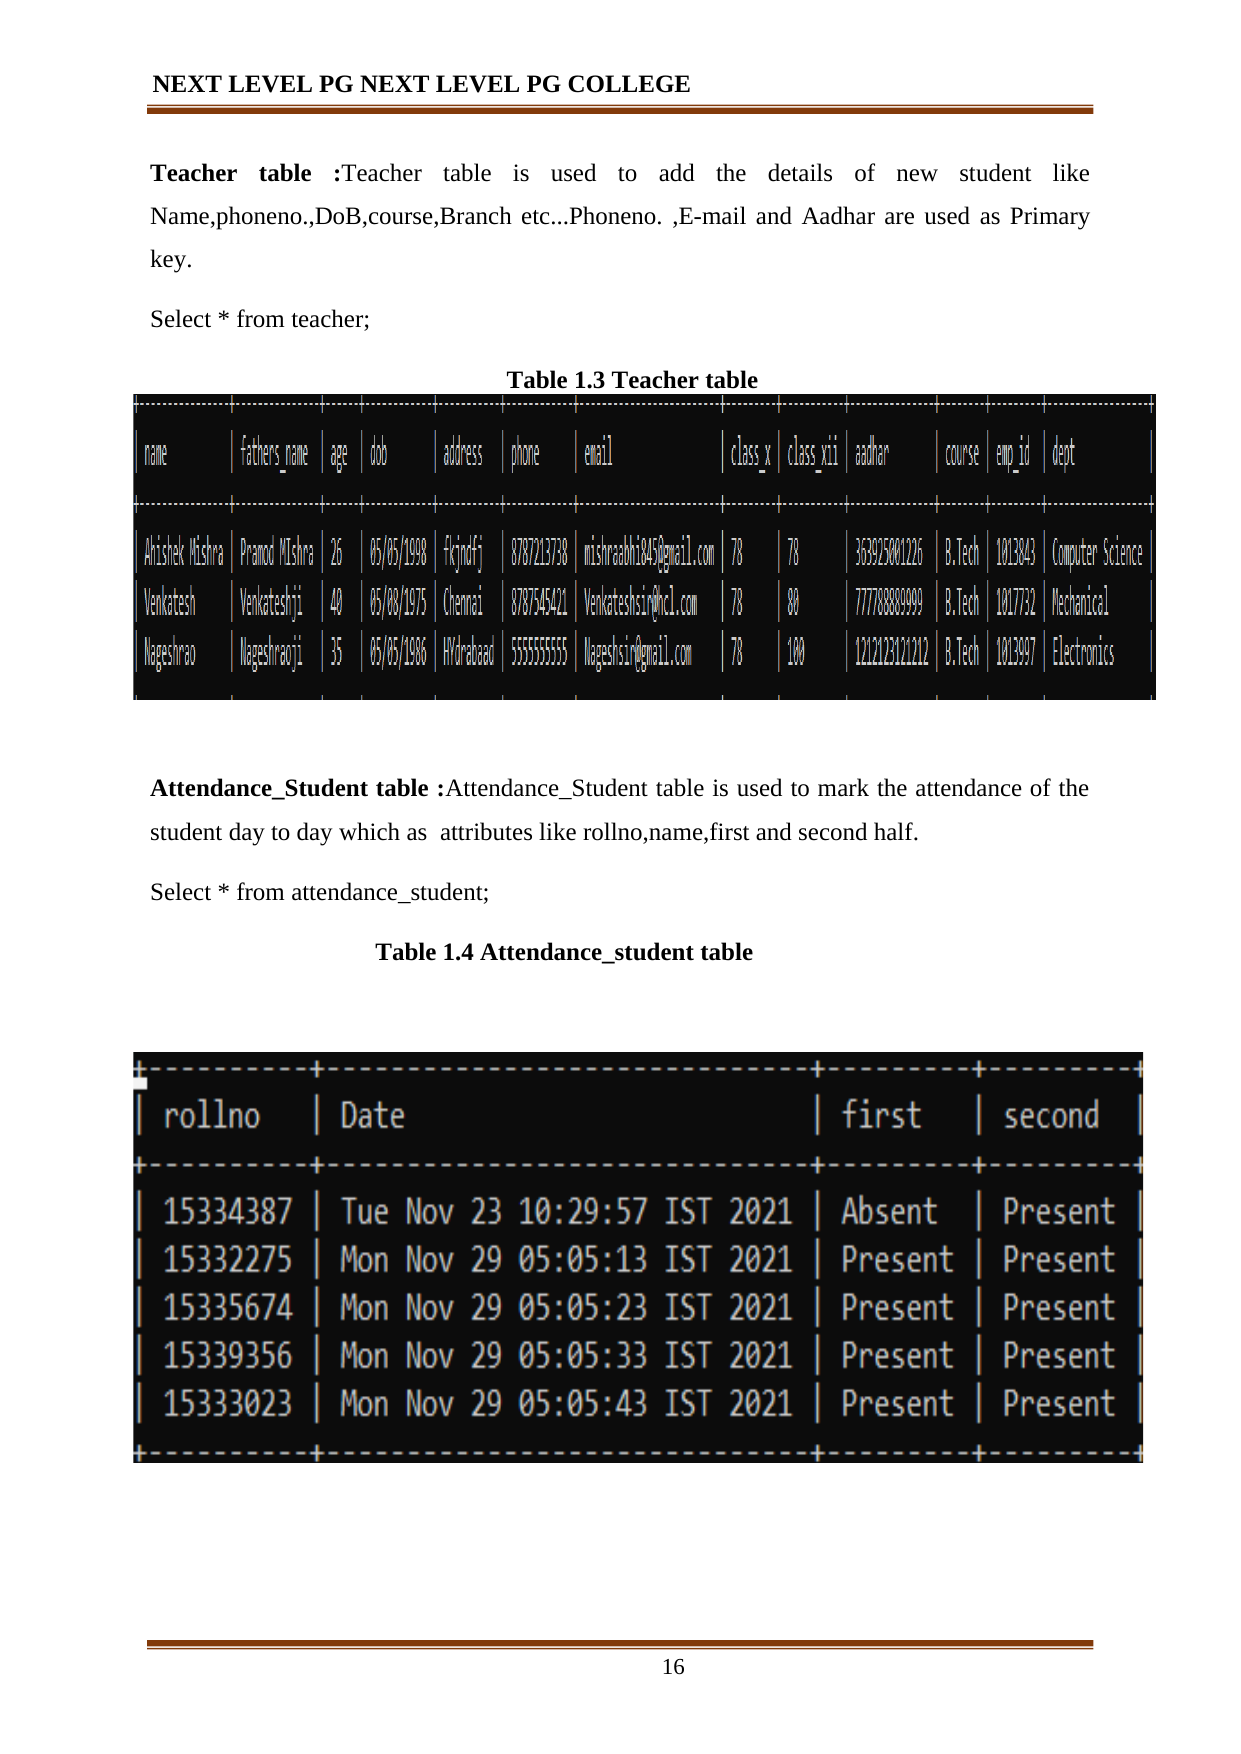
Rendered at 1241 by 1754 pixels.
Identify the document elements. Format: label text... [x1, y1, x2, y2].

text Attendance_Student table :Attendance_Student table is used to mark the attendance of the student day to day which as attributes like rollno,name,first and second half. [150, 773, 1090, 845]
text Teacher table :Teacher table is used to add the details of new student like Name,phoneno.,DoB,course,Branch etc...Phoneno. ,E-mail and Aadhar are used as Primary key. [150, 158, 1091, 273]
subtitle Table 1.4 Attendance_student table [133, 937, 753, 965]
picture [133, 1052, 1144, 1463]
subtitle Table 1.3 Teacher table [133, 365, 758, 393]
picture [133, 394, 1156, 700]
text Select * from attendance_student; [150, 877, 1173, 905]
text Select * from teacher; [150, 304, 1173, 333]
